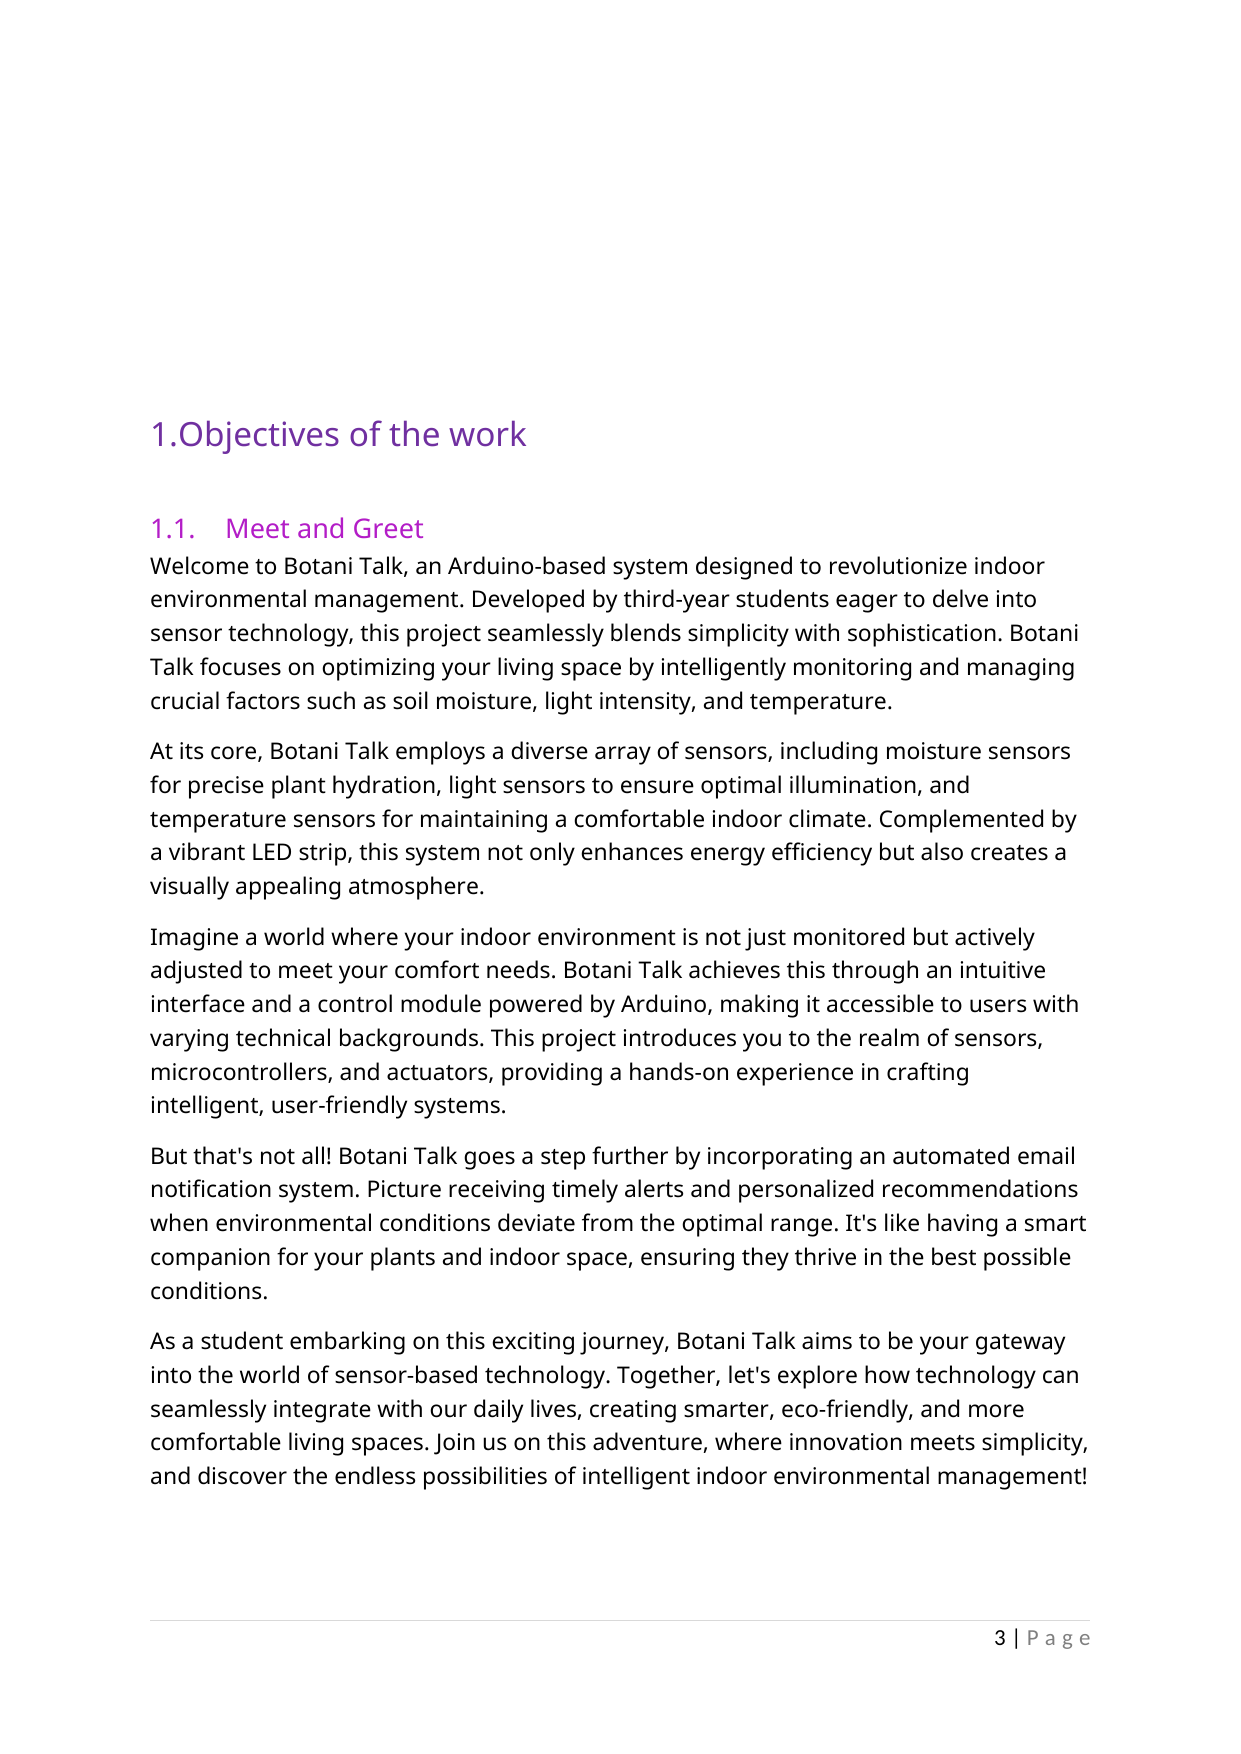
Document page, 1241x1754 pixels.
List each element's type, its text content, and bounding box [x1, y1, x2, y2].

subtitle 1.Objectives of the work [150, 410, 1090, 456]
text As a student embarking on this exciting journey, Botani Talk aims to be your gateway into the world of sensor-based technology. Together, let's explore how technology can seamlessly integrate with our daily lives, creating smarter, eco-friendly, and more comfortable living spaces. Join us on this adventure, where innovation meets simplicity, and discover the endless possibilities of intelligent indoor environmental management! [150, 1325, 1090, 1491]
subtitle Meet and Greet [150, 510, 1090, 547]
text Imagine a world where your indoor environment is not just monitored but actively adjusted to meet your comfort needs. Botani Talk achieves this through an intuitive interface and a control module powered by Arduino, making it accessible to users with varying technical backgrounds. This project introduces you to the realm of sensors, microcontrollers, and actuators, providing a hands-on experience in crafting intelligent, user-friendly systems. [150, 920, 1090, 1120]
text Welcome to Botani Talk, an Arduino-based system designed to revolutionize indoor environmental management. Developed by third-year students eager to delve into sensor technology, this project seamlessly blends simplicity with sophistication. Botani Talk focuses on optimizing your living space by intelligently monitoring and managing crucial factors such as soil moisture, light intensity, and temperature. [150, 549, 1090, 716]
text At its core, Botani Talk employs a diverse array of sensors, including moisture sensors for precise plant hydration, light sensors to ensure optimal illumination, and temperature sensors for maintaining a comfortable indoor climate. Complemented by a vibrant LED strip, this system not only enhances energy efficiency but also creates a visually appealing atmosphere. [150, 735, 1090, 901]
text But that's not all! Botani Talk goes a step further by incorporating an automated email notification system. Picture receiving timely alerts and personalized recommendations when environmental conditions deviate from the optimal range. It's like having a smart companion for your plants and indoor space, ensuring they thrive in the best possible conditions. [150, 1139, 1090, 1306]
